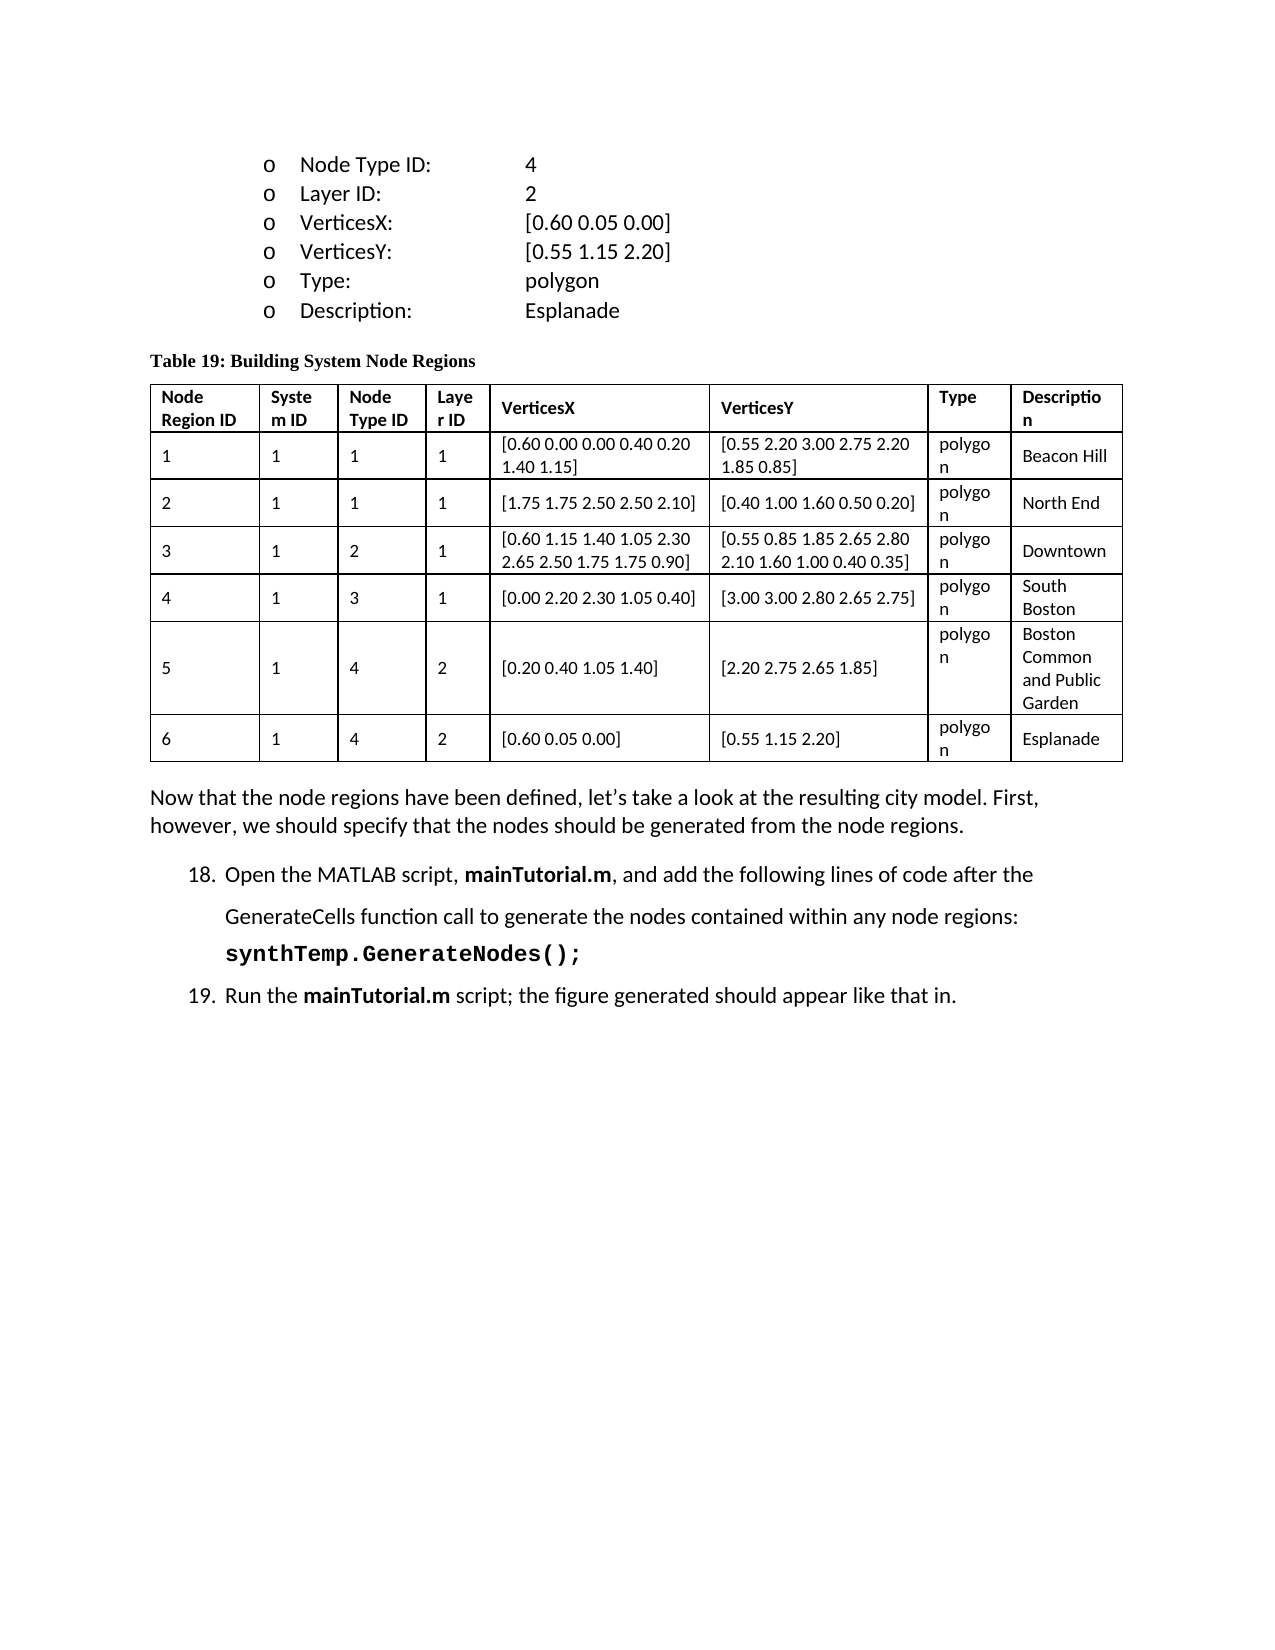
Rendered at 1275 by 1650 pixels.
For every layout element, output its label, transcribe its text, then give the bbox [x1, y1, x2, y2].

list Description: Esplanade [262, 296, 1125, 325]
table_cell [1.75 1.75 2.50 2.50 2.10] [491, 480, 709, 526]
table_cell 1 [260, 433, 337, 478]
table_cell [0.60 0.05 0.00] [491, 715, 709, 761]
table_cell 4 [339, 715, 425, 761]
table_cell Boston Common and Public Garden [1012, 622, 1122, 714]
table_cell 3 [339, 575, 425, 621]
table_cell Downtown [1012, 527, 1122, 573]
table_cell polygon [929, 480, 1010, 526]
table_header VerticesX [491, 385, 709, 431]
table_cell [0.60 0.00 0.00 0.40 0.20 1.40 1.15] [491, 433, 709, 478]
table_header VerticesY [710, 385, 927, 431]
table_cell [0.55 0.85 1.85 2.65 2.80 2.10 1.60 1.00 0.40 0.35] [710, 527, 927, 573]
table_header Type [929, 385, 1010, 431]
table_header System ID [260, 385, 337, 431]
table_cell 1 [427, 575, 489, 621]
table_cell [0.40 1.00 1.60 0.50 0.20] [710, 480, 927, 526]
table_cell polygon [929, 575, 1010, 621]
table_cell 1 [151, 433, 259, 478]
table_cell 5 [151, 622, 259, 714]
table_cell polygon [929, 622, 1010, 714]
table_cell Beacon Hill [1012, 433, 1122, 478]
table_cell 4 [339, 622, 425, 714]
list Type: polygon [262, 267, 1125, 296]
table_cell 1 [339, 433, 425, 478]
list VerticesX: [0.60 0.05 0.00] [262, 208, 1125, 237]
table_cell [0.60 1.15 1.40 1.05 2.30 2.65 2.50 1.75 1.75 0.90] [491, 527, 709, 573]
table_cell polygon [929, 527, 1010, 573]
table_cell 2 [339, 527, 425, 573]
table_header Layer ID [427, 385, 489, 431]
table_cell South Boston [1012, 575, 1122, 621]
table_cell [0.20 0.40 1.05 1.40] [491, 622, 709, 714]
list Open the MATLAB script, mainTutorial.m, and add the following lines of code after the GenerateCells function call to generate the nodes contained within any node regions: synthTemp.GenerateNodes(); [187, 860, 1125, 969]
table_cell [3.00 3.00 2.80 2.65 2.75] [710, 575, 927, 621]
table_cell 1 [427, 527, 489, 573]
table_cell 2 [427, 715, 489, 761]
list Run the mainTutorial.m script; the figure generated should appear like that in. [187, 982, 1125, 1010]
table_cell 1 [427, 480, 489, 526]
table_cell polygon [929, 433, 1010, 478]
table_cell [0.55 2.20 3.00 2.75 2.20 1.85 0.85] [710, 433, 927, 478]
table_cell 1 [260, 480, 337, 526]
table_header Description [1012, 385, 1122, 431]
table_header Node Type ID [339, 385, 425, 431]
text Now that the node regions have been defined, let’s take a look at the resulting city model. First, however, we should specify that the nodes should be generated from the node regions. [150, 783, 1125, 839]
table_cell 1 [260, 527, 337, 573]
table_cell Esplanade [1012, 715, 1122, 761]
list VerticesY: [0.55 1.15 2.20] [262, 237, 1125, 267]
table_cell [0.55 1.15 2.20] [710, 715, 927, 761]
table_cell 1 [339, 480, 425, 526]
table_cell 3 [151, 527, 259, 573]
table_cell polygon [929, 715, 1010, 761]
table_cell North End [1012, 480, 1122, 526]
table_cell [0.00 2.20 2.30 1.05 0.40] [491, 575, 709, 621]
table_cell 2 [151, 480, 259, 526]
table_cell 1 [260, 575, 337, 621]
table_cell 1 [260, 622, 337, 714]
table_cell [2.20 2.75 2.65 1.85] [710, 622, 927, 714]
table_cell 6 [151, 715, 259, 761]
table_header Node Region ID [151, 385, 259, 431]
list Layer ID: 2 [262, 179, 1125, 208]
table_cell 1 [260, 715, 337, 761]
list Node Type ID: 4 [262, 150, 1125, 179]
table_cell 2 [427, 622, 489, 714]
table_cell 1 [427, 433, 489, 478]
table_cell 4 [151, 575, 259, 621]
